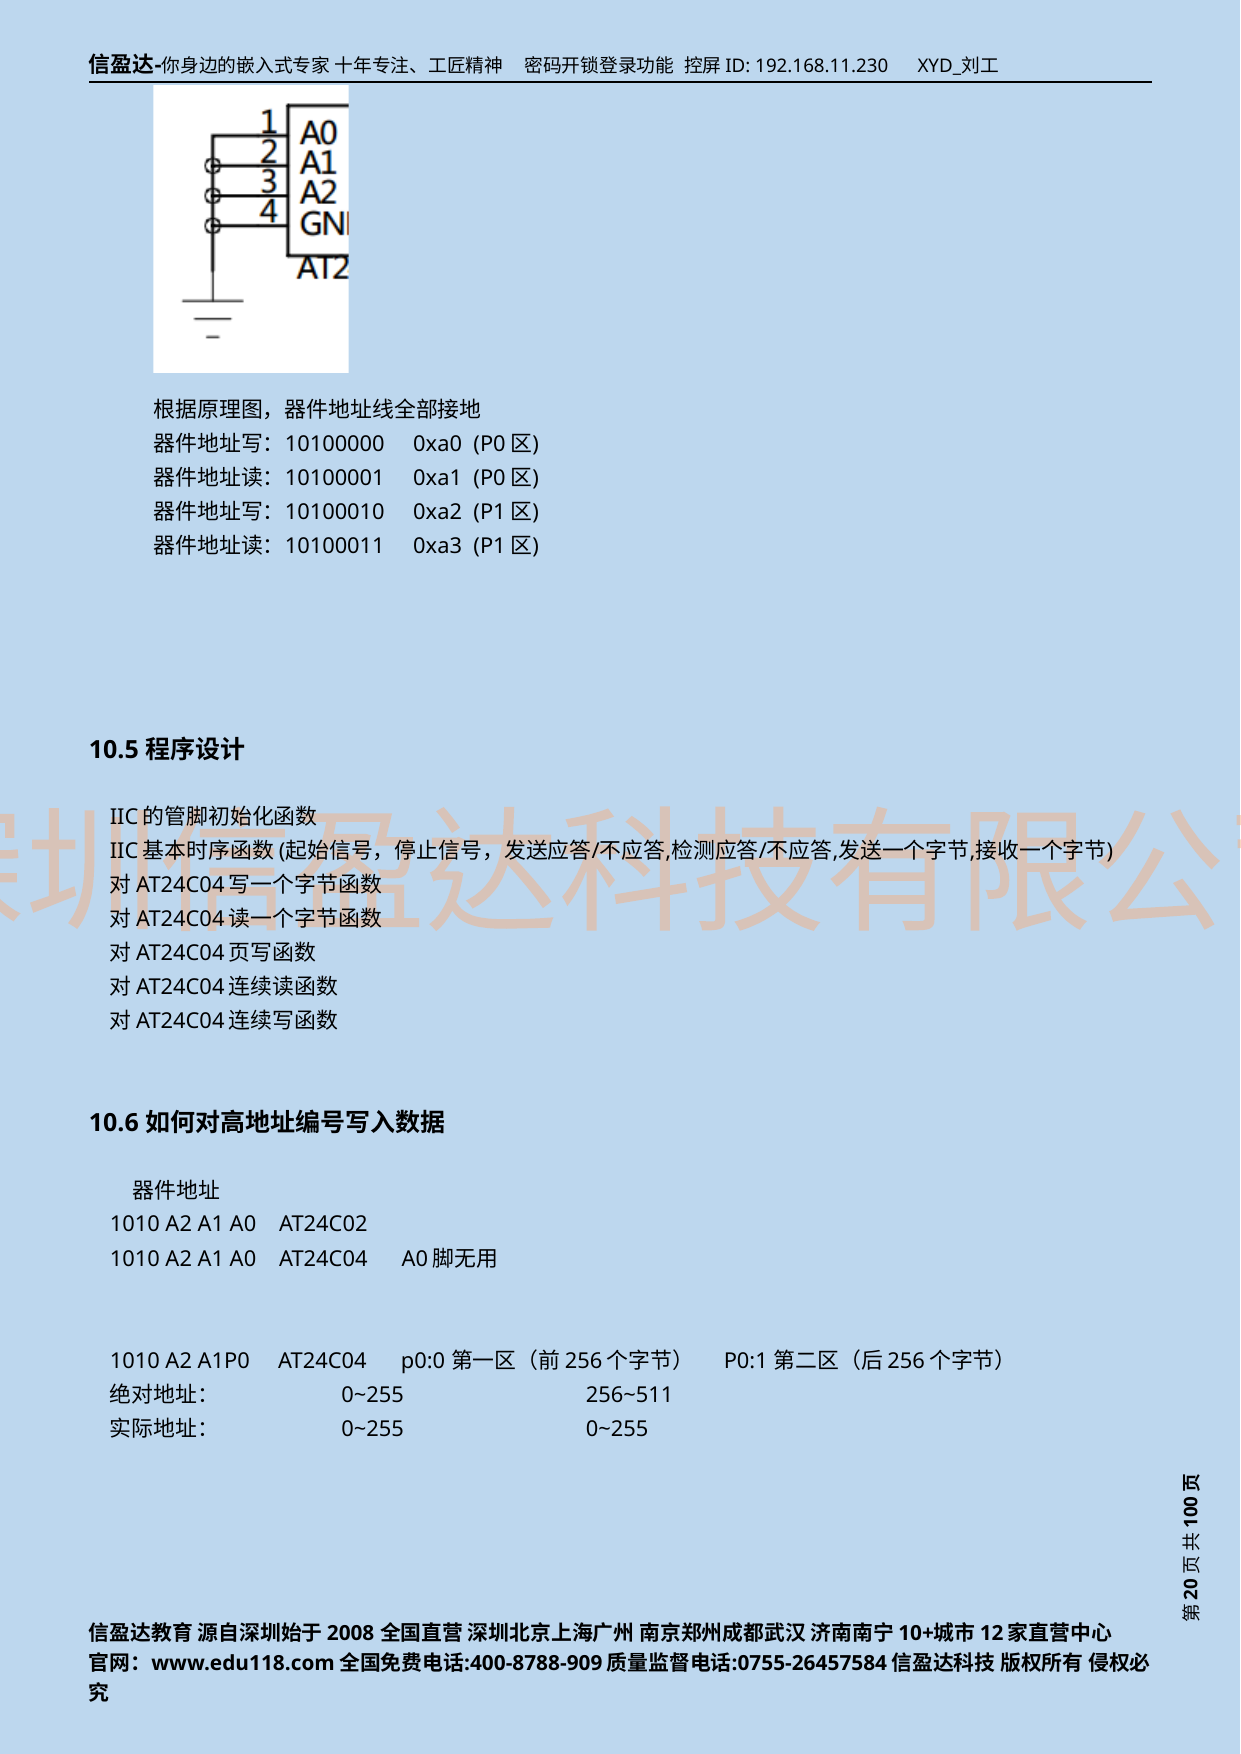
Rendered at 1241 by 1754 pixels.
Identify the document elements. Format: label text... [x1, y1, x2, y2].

text 对AT24C04读一个字节函数 [89, 900, 1152, 934]
text 1010 A2 A1 A0 AT24C04 A0脚无用 [89, 1240, 1152, 1274]
text IIC基本时序函数 (起始信号，停止信号，发送应答/不应答,检测应答/不应答,发送一个字节,接收一个字节) [89, 832, 1152, 866]
text 对AT24C04连续写函数 [89, 1002, 1152, 1036]
text 根据原理图，器件地址线全部接地 [132, 391, 1152, 425]
text 对AT24C04写一个字节函数 [89, 866, 1152, 900]
text IIC的管脚初始化函数 [89, 798, 1152, 832]
text 1010 A2 A1P0 AT24C04 p0:0 第一区（前256个字节） P0:1 第二区（后256个字节） [89, 1342, 1152, 1376]
text 器件地址写：10100010 0xa2 (P1区) [132, 493, 1152, 527]
subtitle 程序设计 [89, 713, 1152, 781]
text 器件地址读：10100011 0xa3 (P1区) [132, 527, 1152, 561]
text 1010 A2 A1 A0 AT24C02 [89, 1206, 1152, 1240]
text 器件地址 [89, 1172, 1152, 1206]
picture [153, 85, 349, 373]
text 对AT24C04连续读函数 [89, 968, 1152, 1002]
text 器件地址写：10100000 0xa0 (P0区) [132, 425, 1152, 459]
text 器件地址读：10100001 0xa1 (P0区) [132, 459, 1152, 493]
text 绝对地址： 0~255 256~511 [89, 1376, 1152, 1409]
subtitle 如何对高地址编号写入数据 [89, 1087, 1152, 1155]
text 实际地址： 0~255 0~255 [89, 1409, 1152, 1443]
text 对AT24C04页写函数 [89, 934, 1152, 968]
